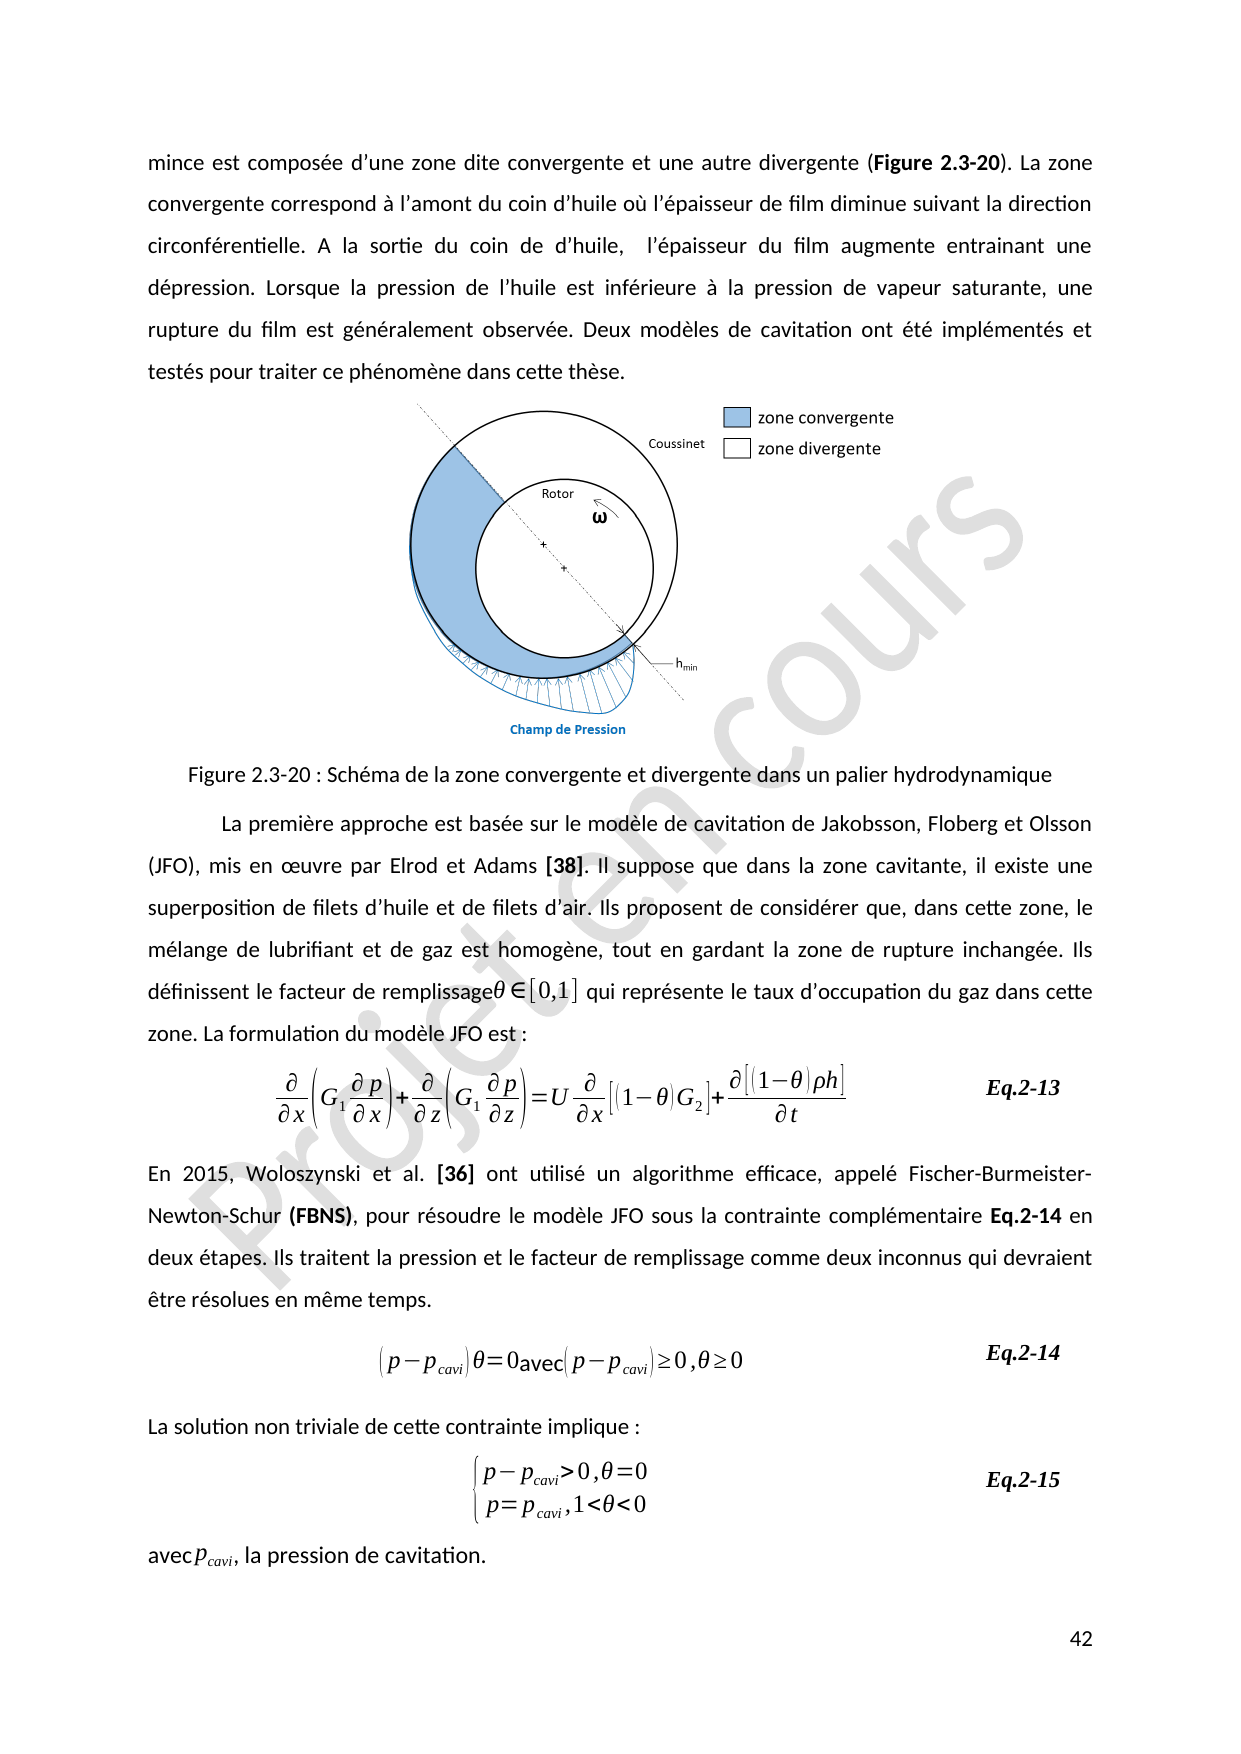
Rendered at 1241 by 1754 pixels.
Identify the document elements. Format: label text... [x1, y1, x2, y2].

table_header [975, 1061, 1093, 1146]
table_header [975, 1327, 1093, 1412]
text En 2015, Woloszynski et al. [36] ont utilisé un algorithme efficace, appelé Fischer-Burmeister-Newton-Schur (FBNS), pour résoudre le modèle JFO sous la contrainte complémentaire Eq.2-14 en deux étapes. Ils traitent la pression et le facteur de remplissage comme deux inconnus qui devraient être résolues en même temps. [148, 1159, 1093, 1313]
text La solution non triviale de cette contrainte implique : [148, 1412, 1093, 1440]
picture [408, 399, 906, 747]
table_header [148, 1454, 974, 1539]
text La première approche est basée sur le modèle de cavitation de Jakobsson, Floberg et Olsson (JFO), mis en œuvre par Elrod et Adams [38]. Il suppose que dans la zone cavitante, il existe une superposition de filets d’huile et de filets d’air. Ils proposent de considérer que, dans cette zone, le mélange de lubrifiant et de gaz est homogène, tout en gardant la zone de rupture inchangée. Ils définissent le facteur de remplissage qui représente le taux d’occupation du gaz dans cette zone. La formulation du modèle JFO est : [148, 809, 1093, 1047]
table_header [975, 1454, 1093, 1539]
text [148, 148, 1093, 386]
table_header [148, 1061, 974, 1146]
table_header avec [148, 1327, 974, 1412]
text avec, la pression de cavitation. [148, 1539, 1093, 1570]
